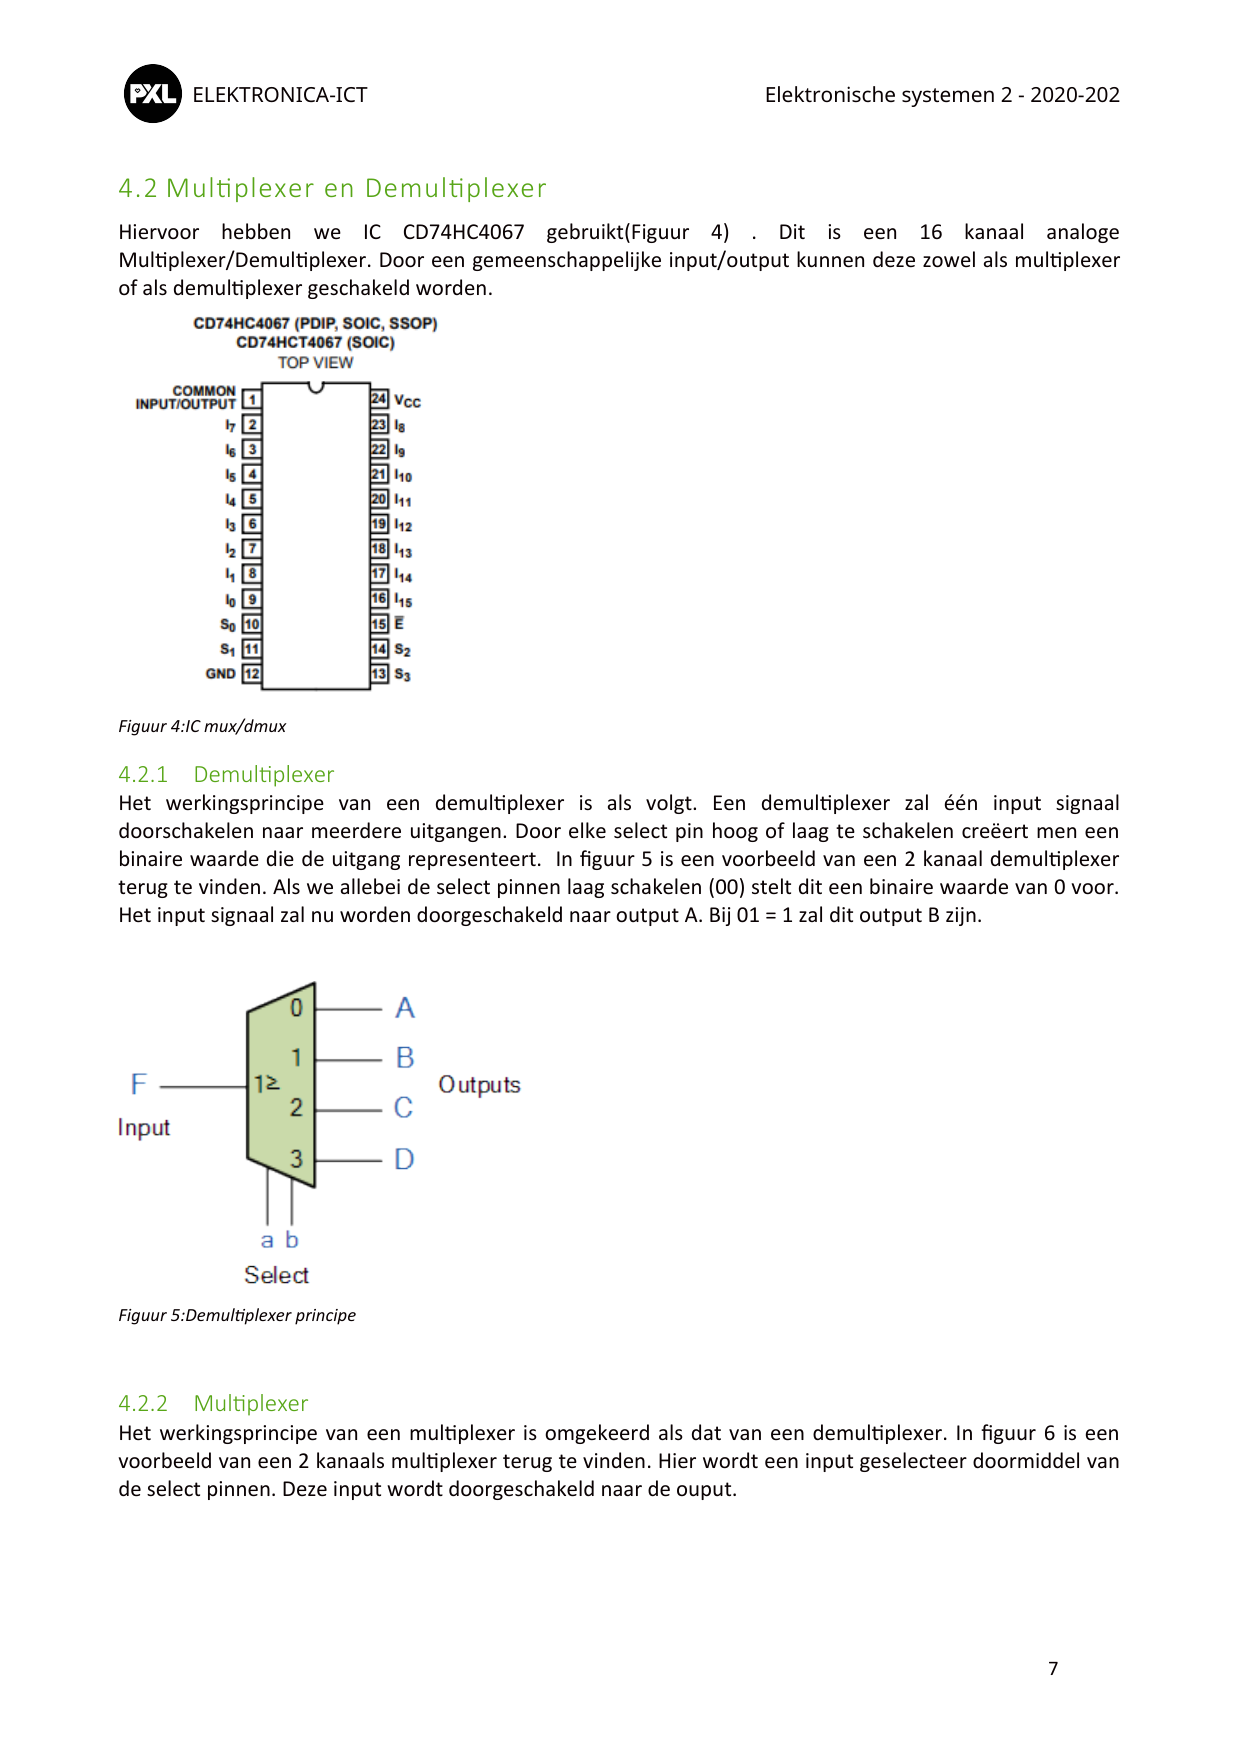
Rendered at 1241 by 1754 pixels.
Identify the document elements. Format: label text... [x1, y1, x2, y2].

picture [118, 313, 450, 702]
text Figuur 4:IC mux/dmux [118, 714, 1122, 737]
text Figuur 5:Demultiplexer principe [118, 1303, 1122, 1326]
picture [118, 59, 188, 129]
text Hiervoor hebben we IC CD74HC4067 gebruikt(Figuur 4) . Dit is een 16 kanaal analoge Multiplexer/Demultiplexer. Door een gemeenschappelijke input/output kunnen deze zowel als multiplexer of als demultiplexer geschakeld worden. [118, 217, 1122, 301]
text Het werkingsprincipe van een demultiplexer is als volgt. Een demultiplexer zal één input signaal doorschakelen naar meerdere uitgangen. Door elke select pin hoog of laag te schakelen creëert men een binaire waarde die de uitgang representeert. In figuur 5 is een voorbeeld van een 2 kanaal demultiplexer terug te vinden. Als we allebei de select pinnen laag schakelen (00) stelt dit een binaire waarde van 0 voor. Het input signaal zal nu worden doorgeschakeld naar output A. Bij 01 = 1 zal dit output B zijn. [118, 788, 1122, 928]
subtitle Multiplexer en Demultiplexer [118, 169, 1122, 205]
subtitle Multiplexer [118, 1387, 1122, 1418]
picture [118, 981, 522, 1291]
subtitle Demultiplexer [118, 758, 1122, 788]
text Het werkingsprincipe van een multiplexer is omgekeerd als dat van een demultiplexer. In figuur 6 is een voorbeeld van een 2 kanaals multiplexer terug te vinden. Hier wordt een input geselecteer doormiddel van de select pinnen. Deze input wordt doorgeschakeld naar de ouput. [118, 1418, 1122, 1502]
